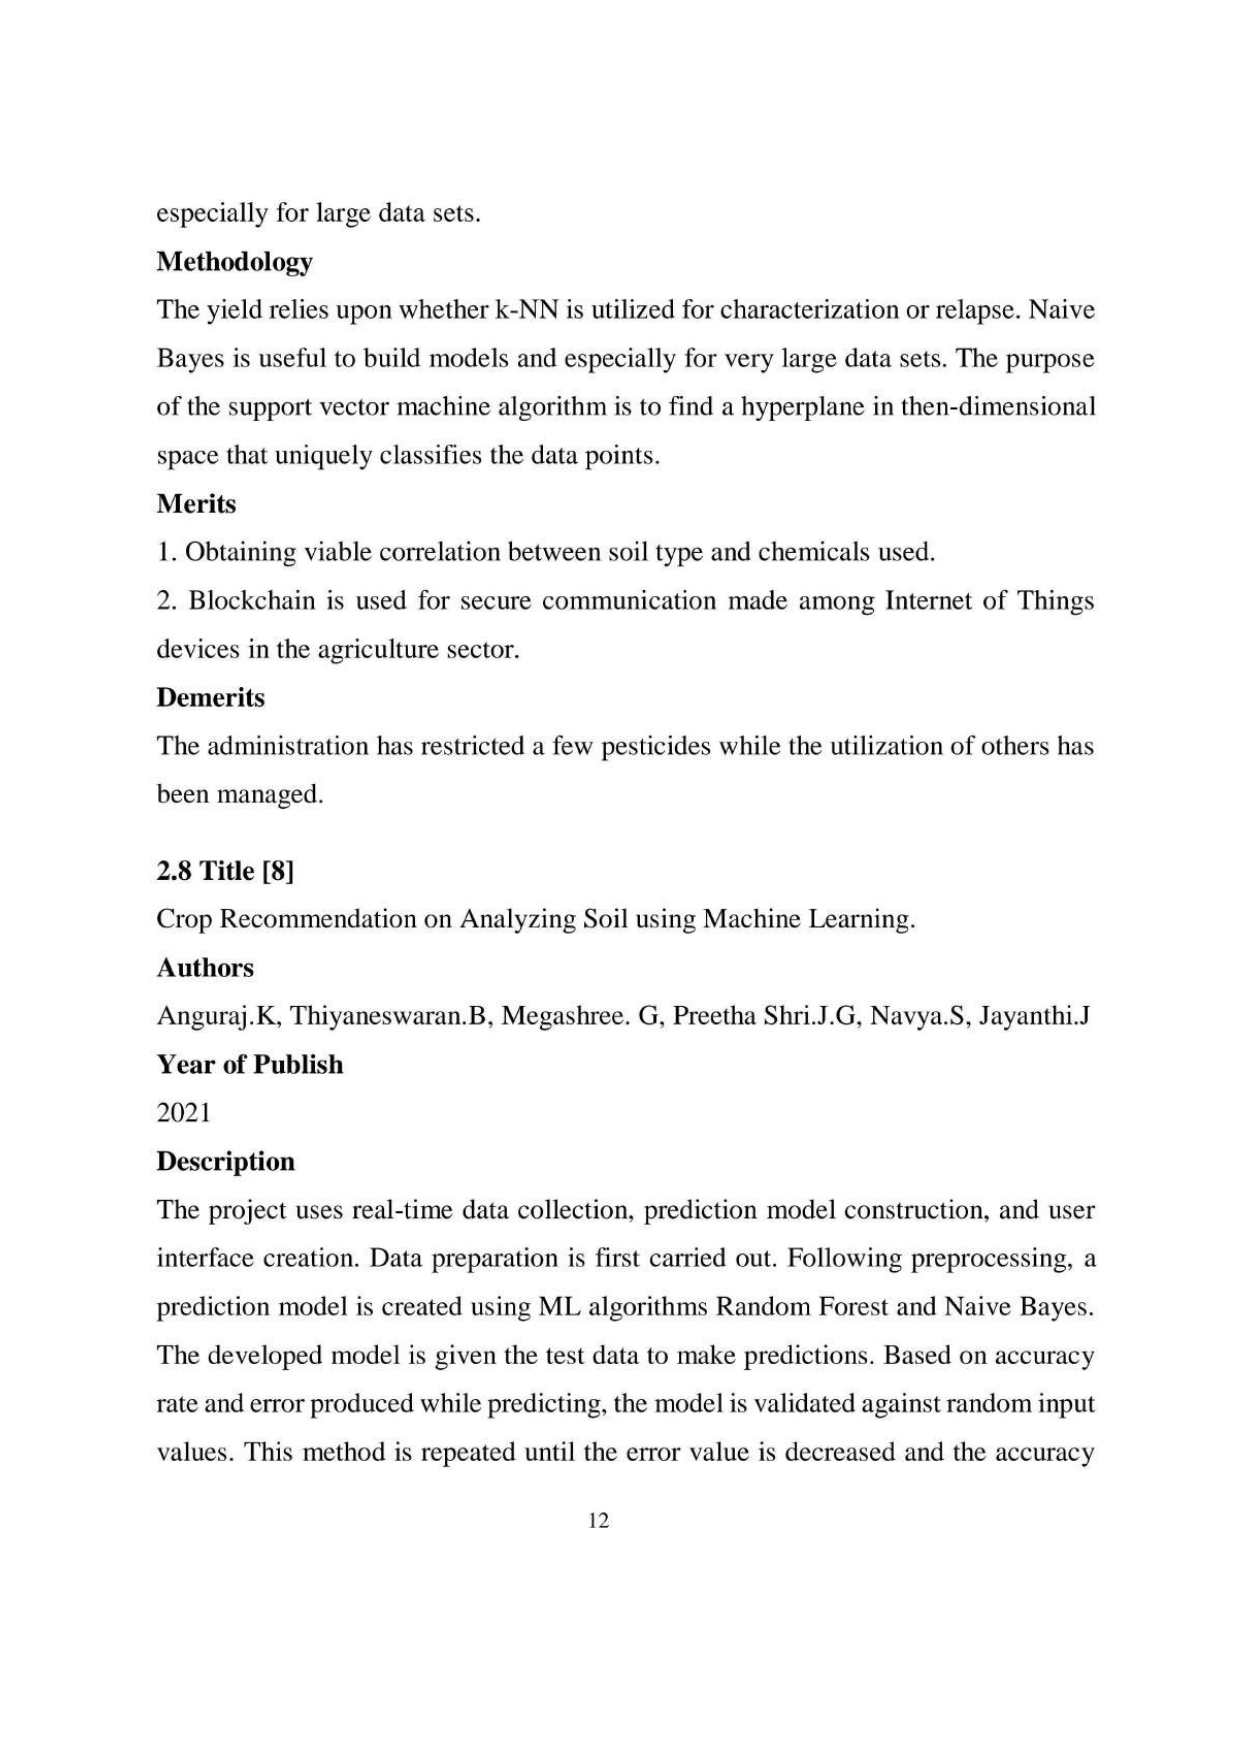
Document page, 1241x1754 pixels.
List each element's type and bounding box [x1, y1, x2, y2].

picture [150, 199, 1099, 1528]
